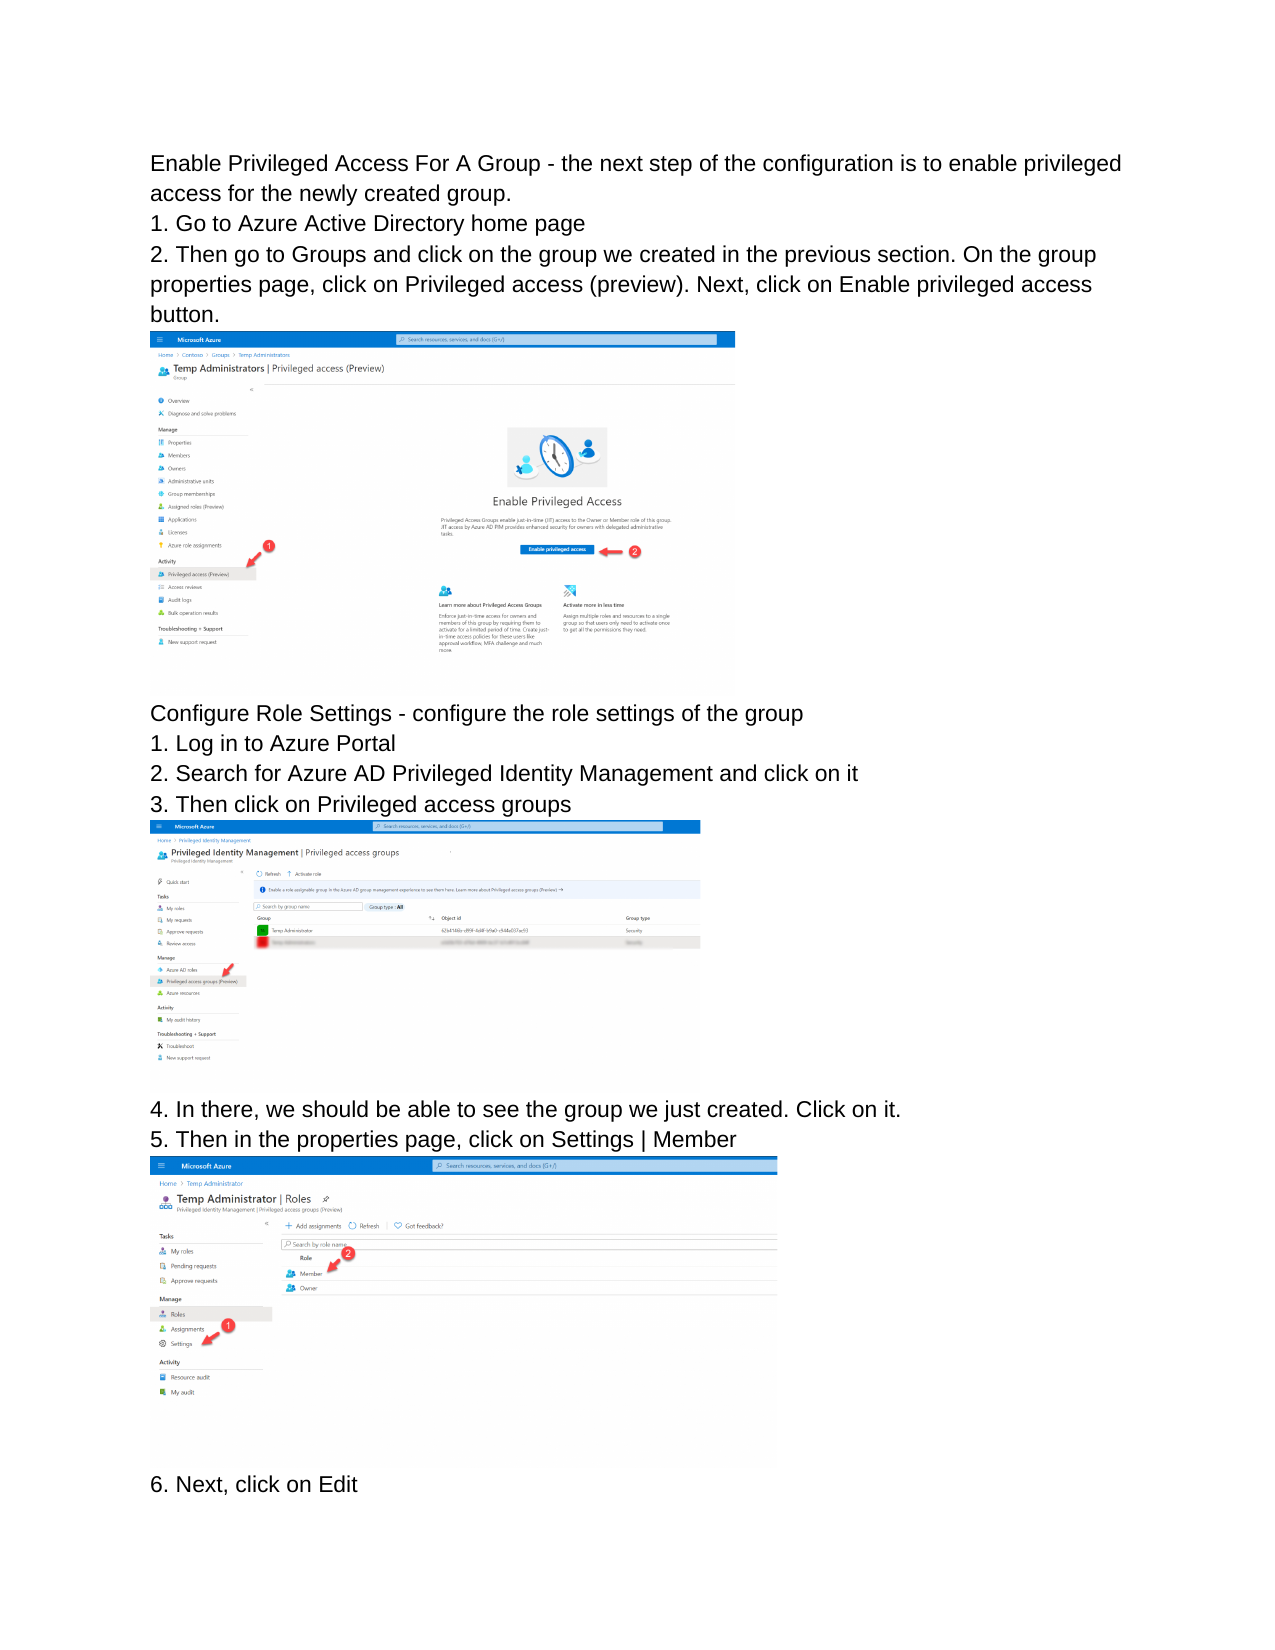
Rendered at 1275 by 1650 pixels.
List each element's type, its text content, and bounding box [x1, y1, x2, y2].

text 6. Next, click on Edit [150, 1471, 1125, 1497]
text 5. Then in the properties page, click on Settings | Member [150, 1126, 1125, 1153]
picture [150, 331, 736, 696]
text 2. Search for Azure AD Privileged Identity Management and click on it [150, 760, 1125, 787]
text Configure Role Settings - configure the role settings of the group [150, 700, 1125, 726]
picture [150, 820, 701, 1093]
text 2. Then go to Groups and click on the group we created in the previous section. On the group properties page, click on Privileged access (preview). Next, click on Enable privileged access button. [150, 241, 1125, 327]
text Enable Privileged Access For A Group - the next step of the configuration is to enable privileged access for the newly created group. [150, 150, 1125, 207]
text 3. Then click on Privileged access groups [150, 791, 1125, 817]
text 1. Log in to Azure Portal [150, 730, 1125, 756]
text 4. In there, we should be able to see the group we just created. Click on it. [150, 1096, 1125, 1123]
picture [150, 1156, 778, 1468]
text 1. Go to Azure Active Directory home page [150, 210, 1125, 237]
